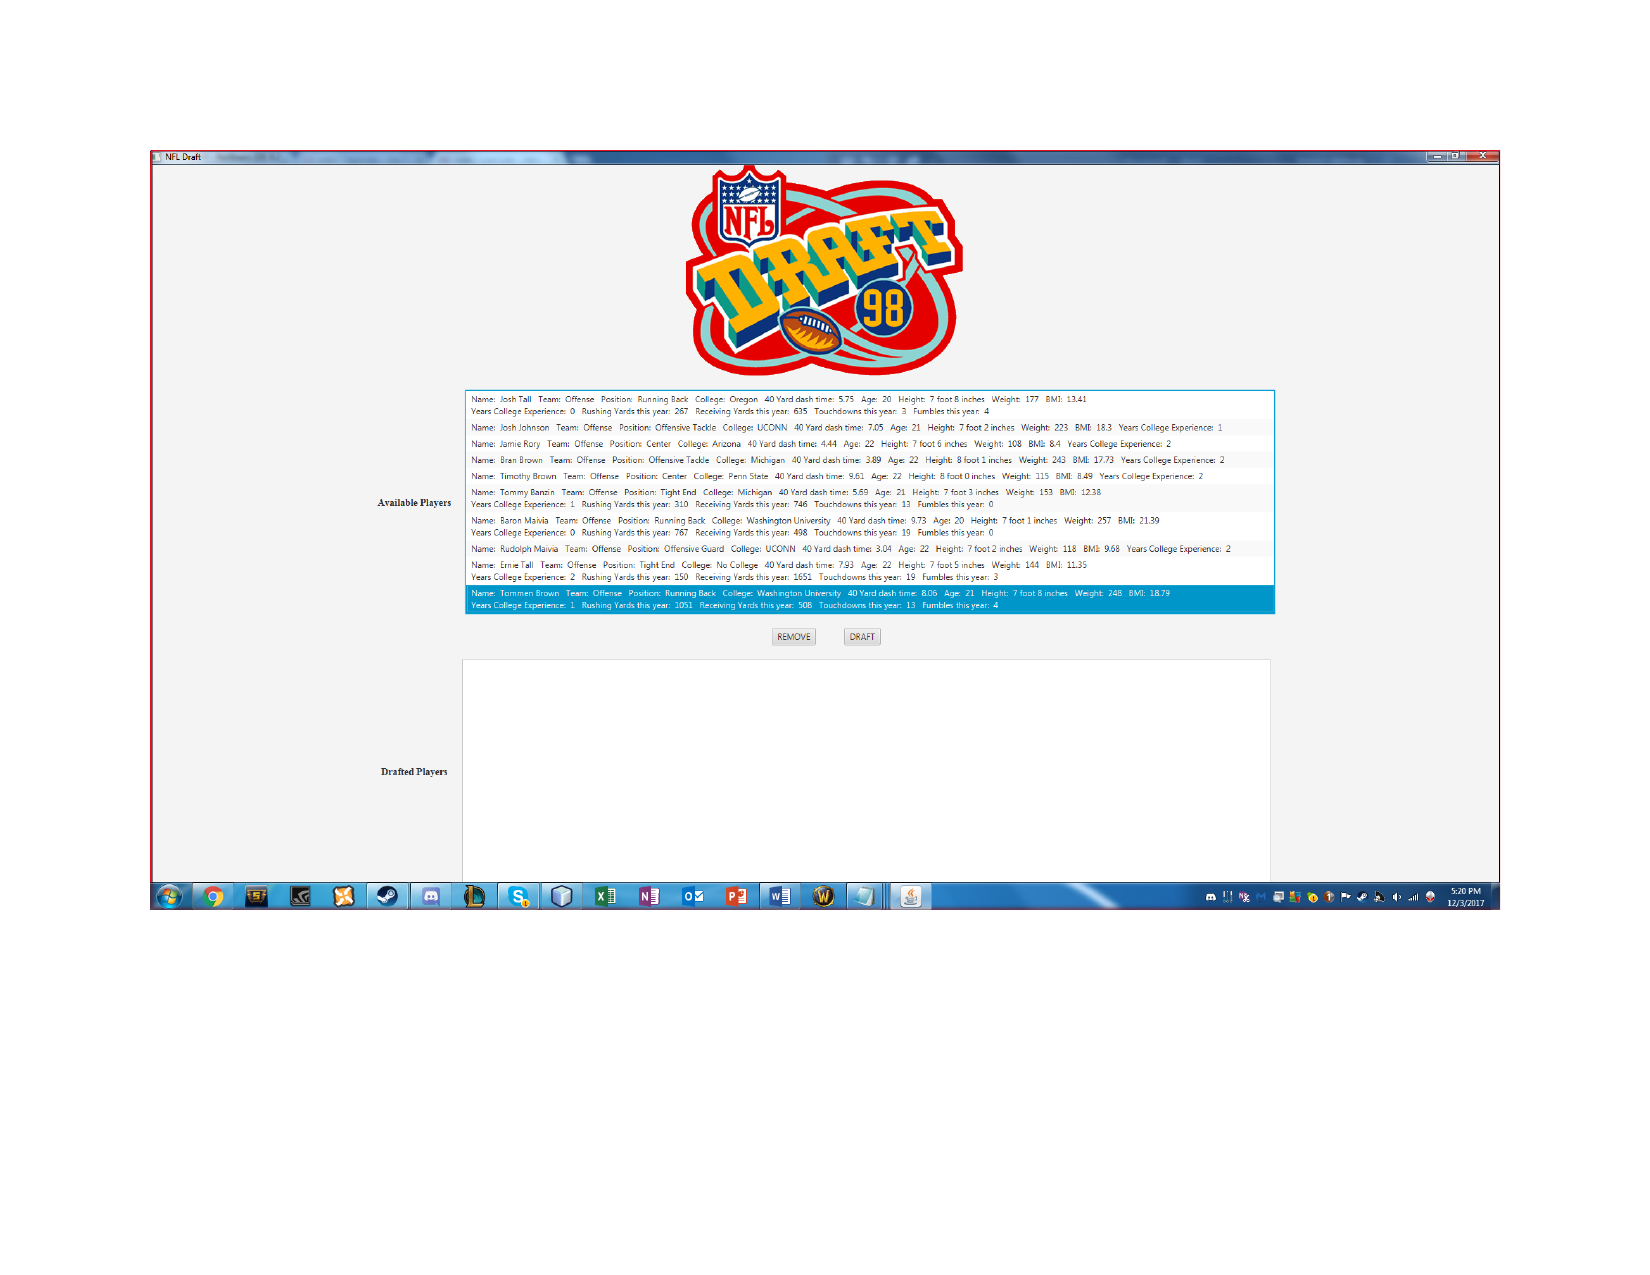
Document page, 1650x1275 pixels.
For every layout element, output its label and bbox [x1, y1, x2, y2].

picture [150, 150, 1500, 910]
